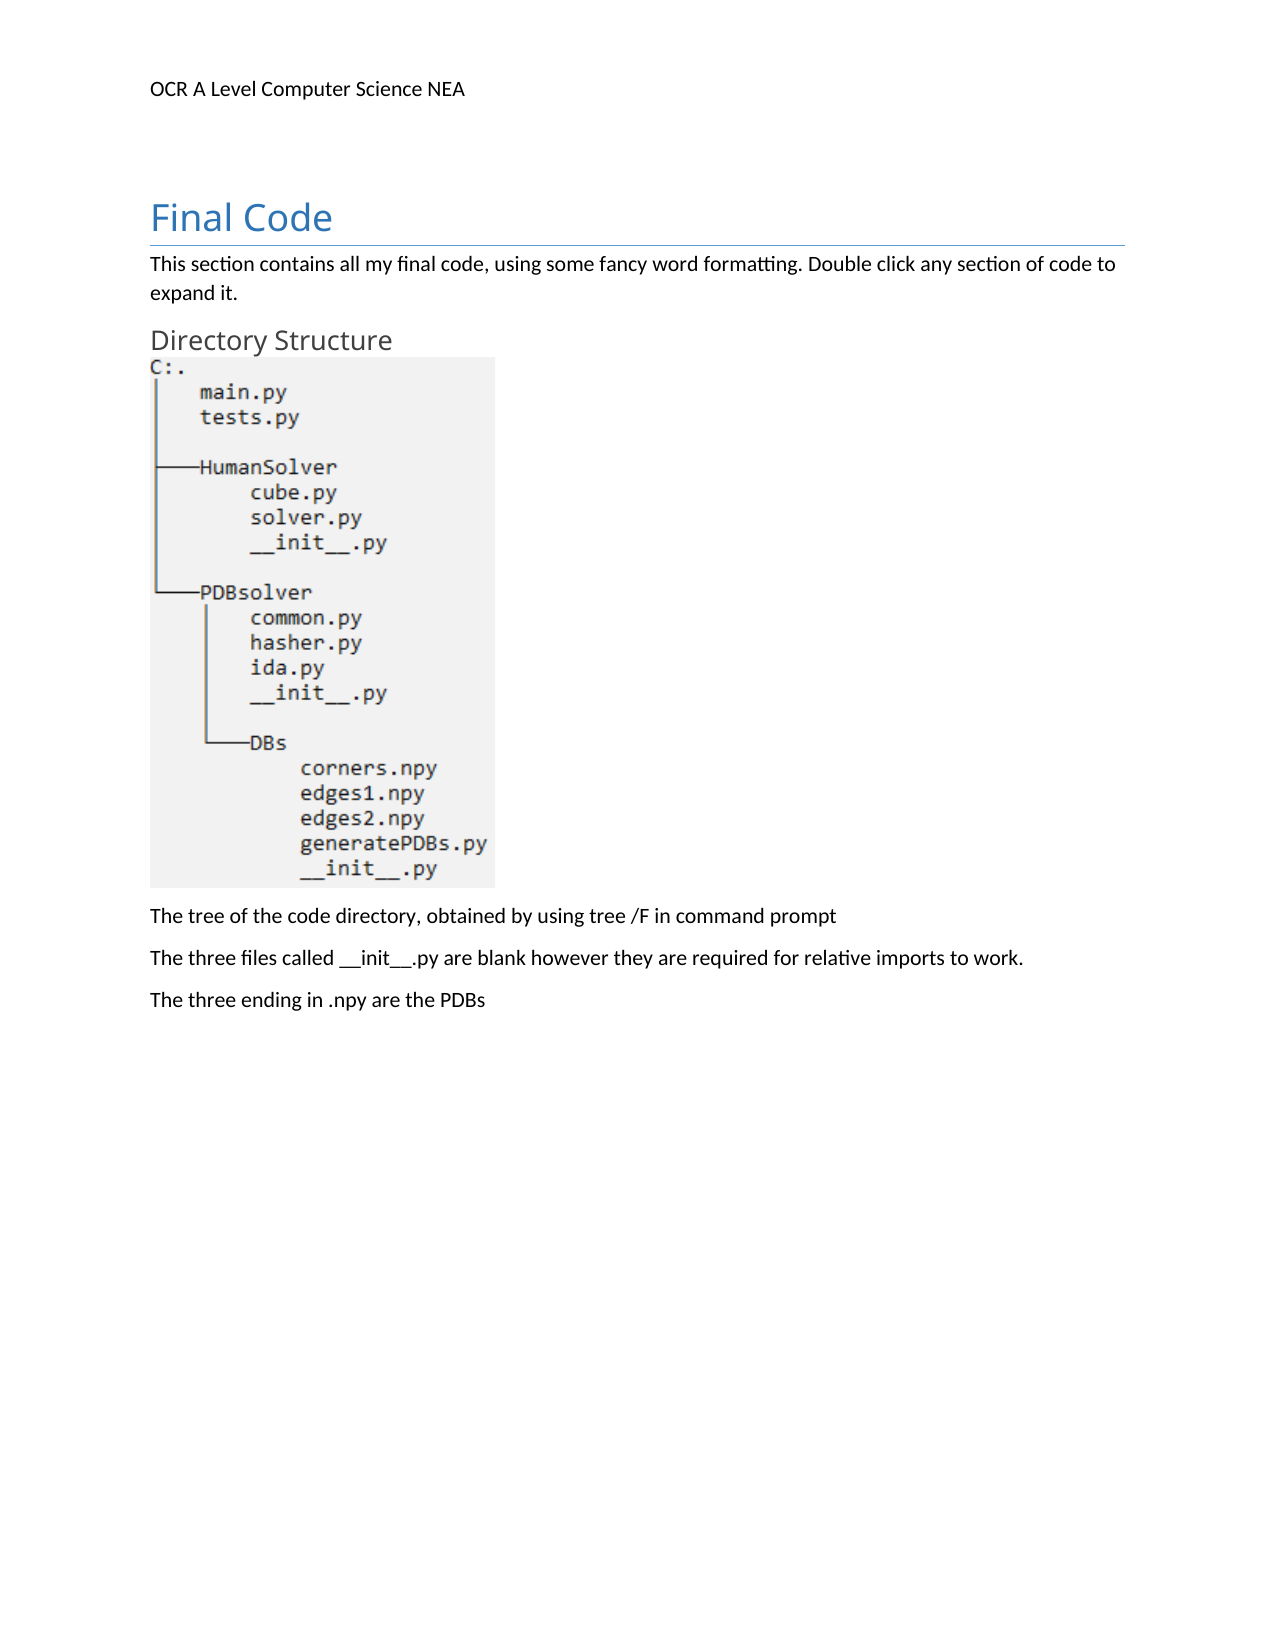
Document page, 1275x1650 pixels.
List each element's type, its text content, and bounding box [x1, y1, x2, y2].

text The tree of the code directory, obtained by using tree /F in command prompt [150, 903, 1125, 929]
picture [150, 357, 496, 888]
subtitle Final Code [150, 192, 1125, 245]
subtitle Directory Structure [150, 321, 1125, 358]
text The three files called __init__.py are blank however they are required for relative imports to work. [150, 944, 1125, 971]
text The three ending in .npy are the PDBs [150, 986, 1125, 1013]
text This section contains all my final code, using some fancy word formatting. Double click any section of code to expand it. [150, 250, 1125, 306]
